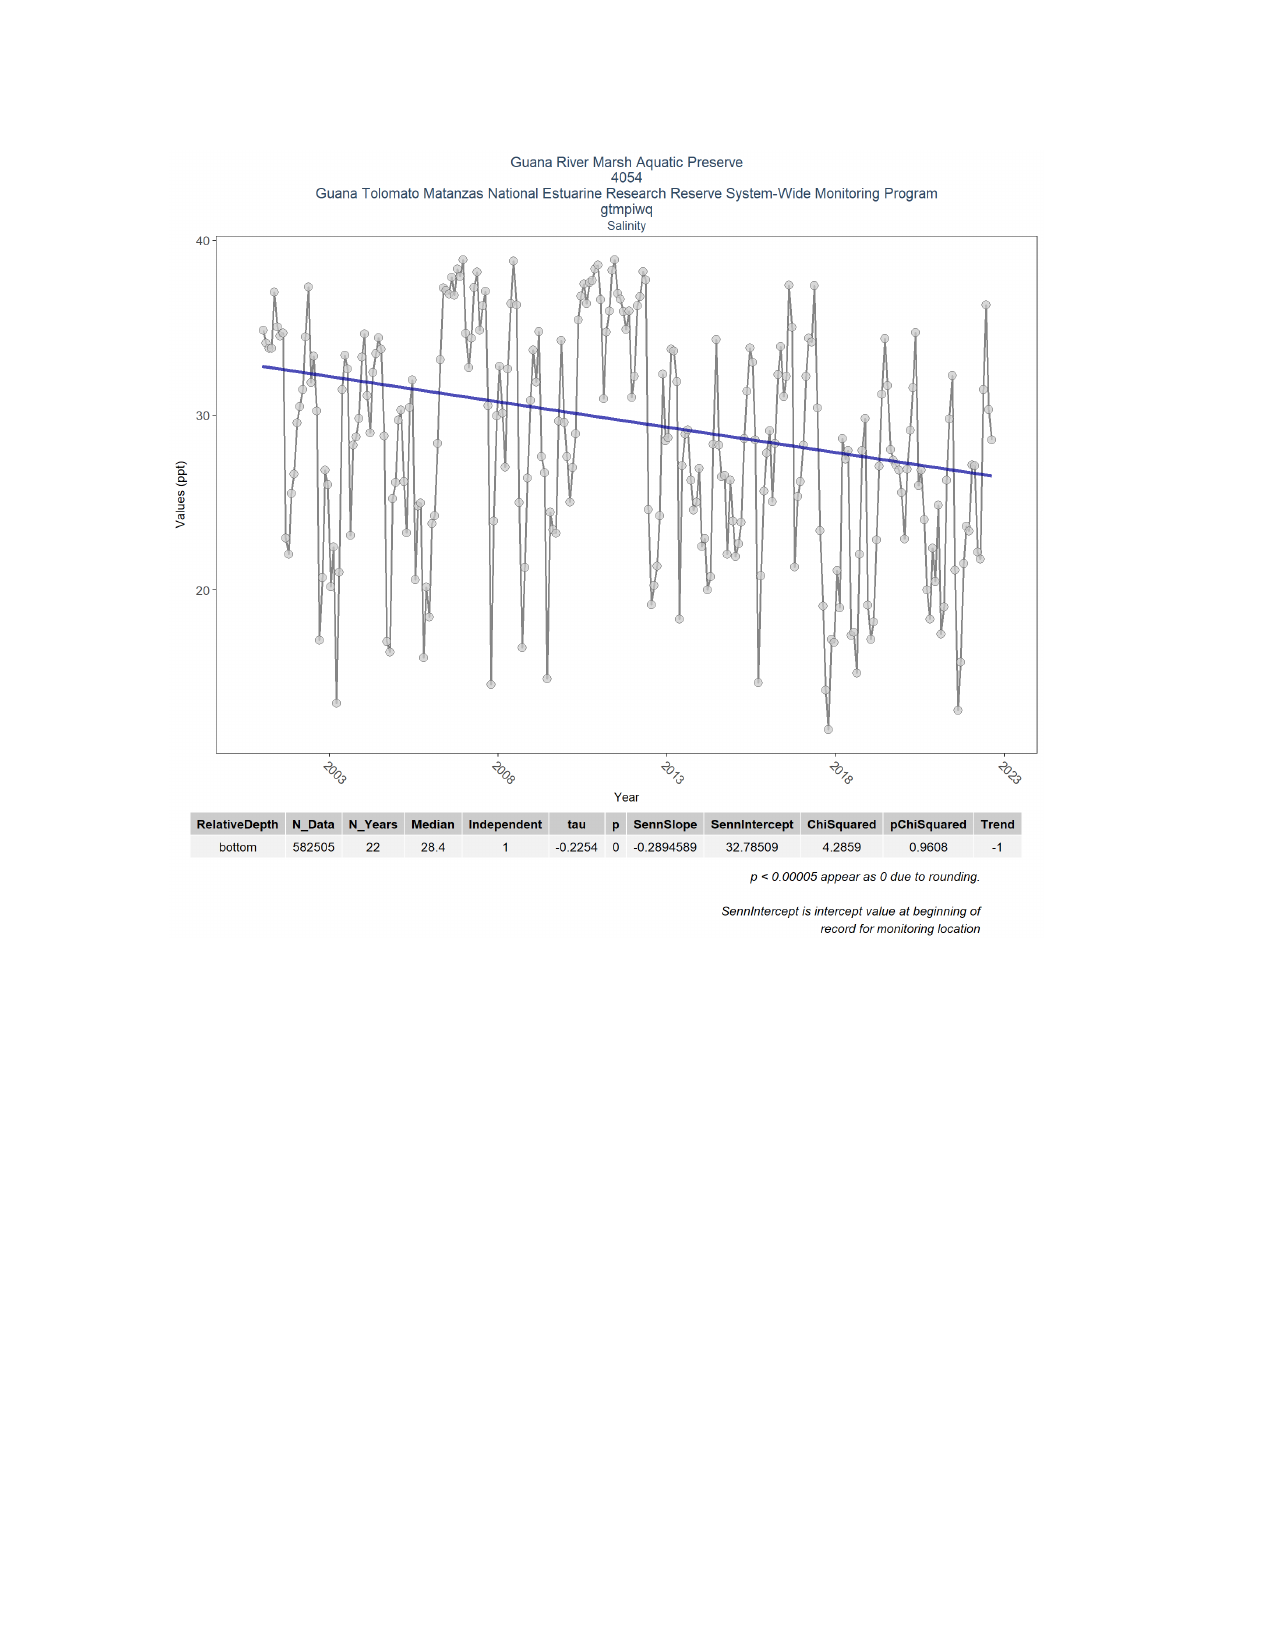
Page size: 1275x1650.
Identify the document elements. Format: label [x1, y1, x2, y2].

picture [168, 150, 1044, 938]
